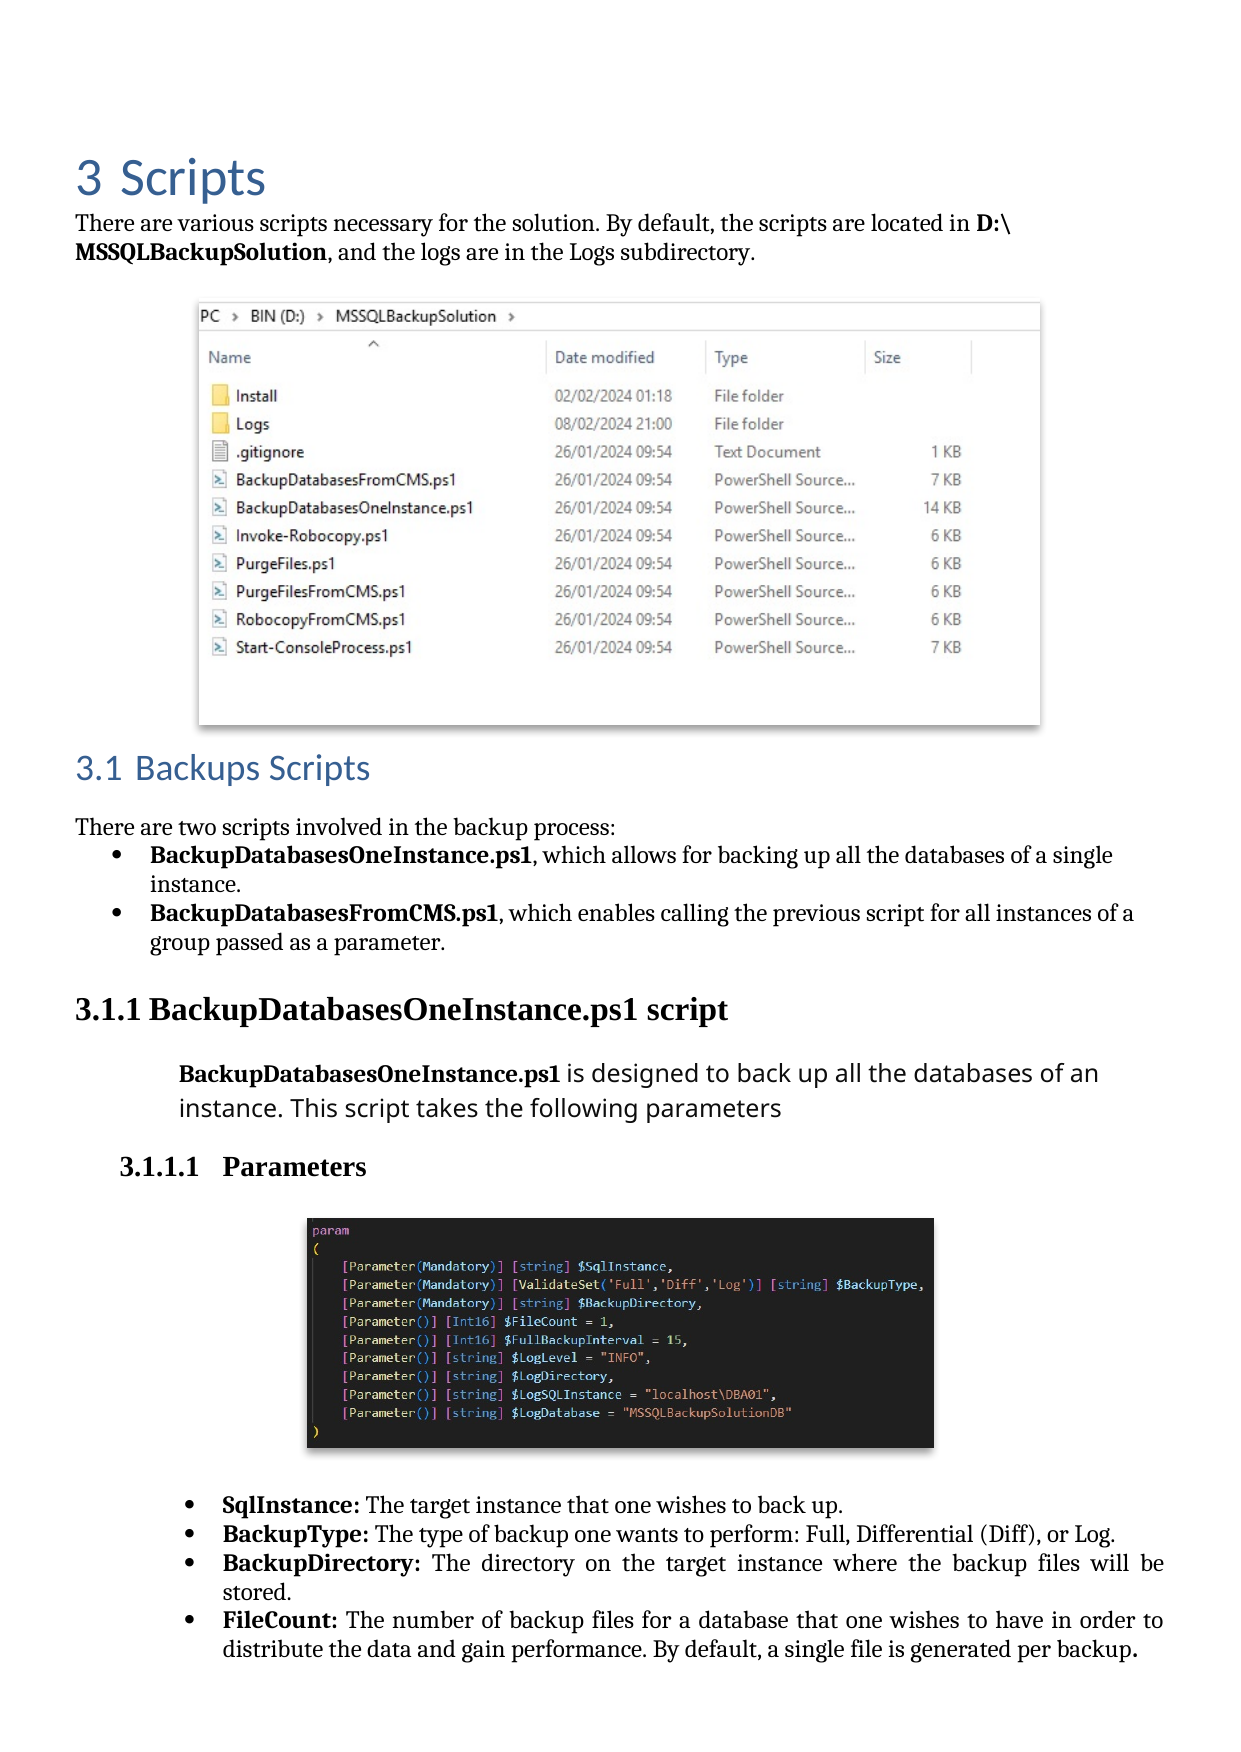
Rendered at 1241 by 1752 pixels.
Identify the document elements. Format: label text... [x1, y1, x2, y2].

list SqlInstance: The target instance that one wishes to back up. [185, 1491, 1165, 1520]
list FileCount: The number of backup files for a database that one wishes to have in order to distribute the data and gain performance. By default, a single file is generated per backup. [185, 1606, 1165, 1664]
text BackupDatabasesOneInstance.ps1 is designed to back up all the databases of an instance. This script takes the following parameters [178, 1056, 566, 1124]
list BackupDatabasesFromCMS.ps1, which enables calling the previous script for all instances of a group passed as a parameter. [112, 899, 1165, 956]
list BackupDirectory: The directory on the target instance where the backup files will be stored. [185, 1549, 1165, 1606]
subtitle Backups Scripts [75, 744, 1165, 789]
subtitle BackupDatabasesOneInstance.ps1 script [75, 989, 1165, 1027]
picture [307, 1218, 934, 1448]
list BackupDatabasesOneInstance.ps1, which allows for backing up all the databases of a single instance. [112, 841, 1165, 899]
text There are two scripts involved in the backup process: [75, 812, 1165, 841]
subtitle Parameters [119, 1149, 1165, 1183]
picture [199, 298, 1040, 725]
subtitle Scripts [75, 143, 1165, 209]
text There are various scripts necessary for the solution. By default, the scripts are located in D:\MSSQLBackupSolution, and the logs are in the Logs subdirectory. [75, 209, 1165, 267]
list BackupType: The type of backup one wants to perform: Full, Differential (Diff), or Log. [185, 1520, 1165, 1549]
text BackupDatabasesOneInstance.ps1 is designed to back up all the databases of an instance. This script takes the following parameters [782, 1056, 1165, 1124]
